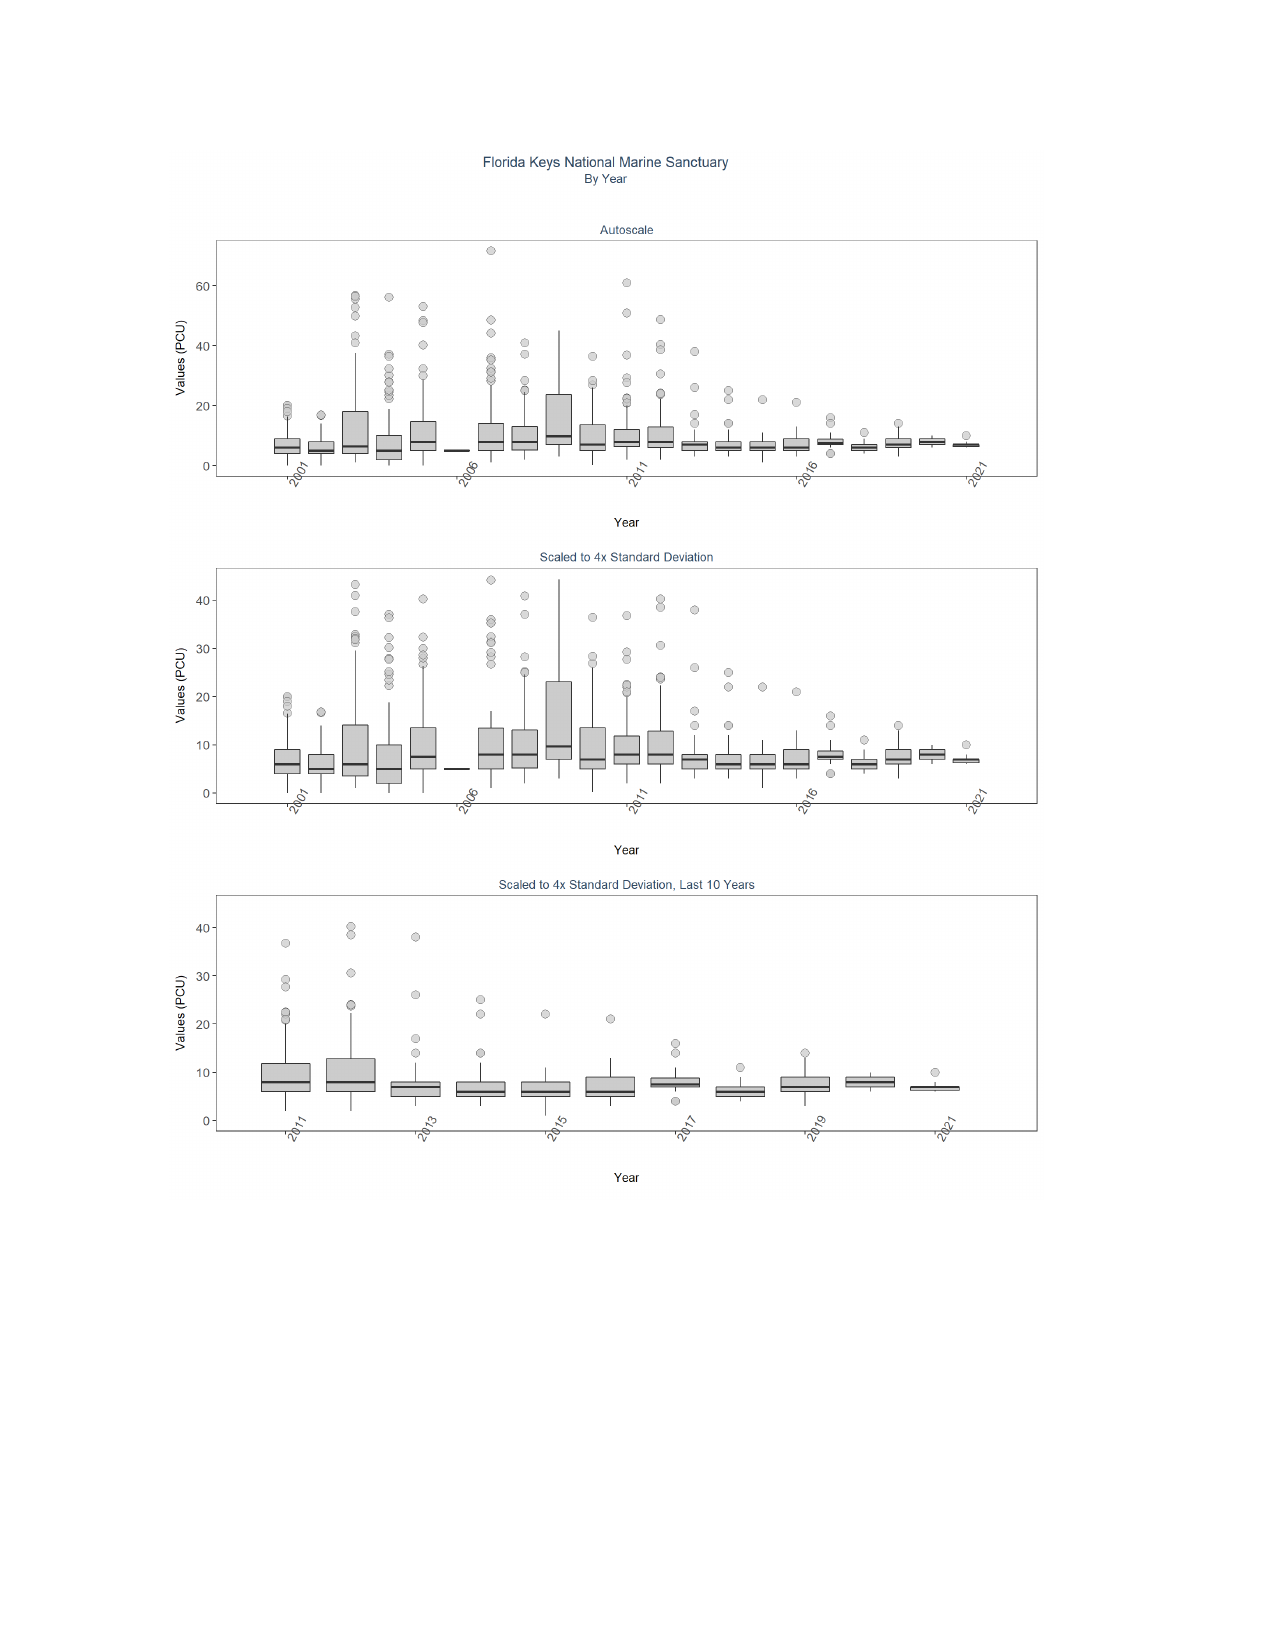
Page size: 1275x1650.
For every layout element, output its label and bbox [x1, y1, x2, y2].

picture [168, 150, 1044, 1200]
